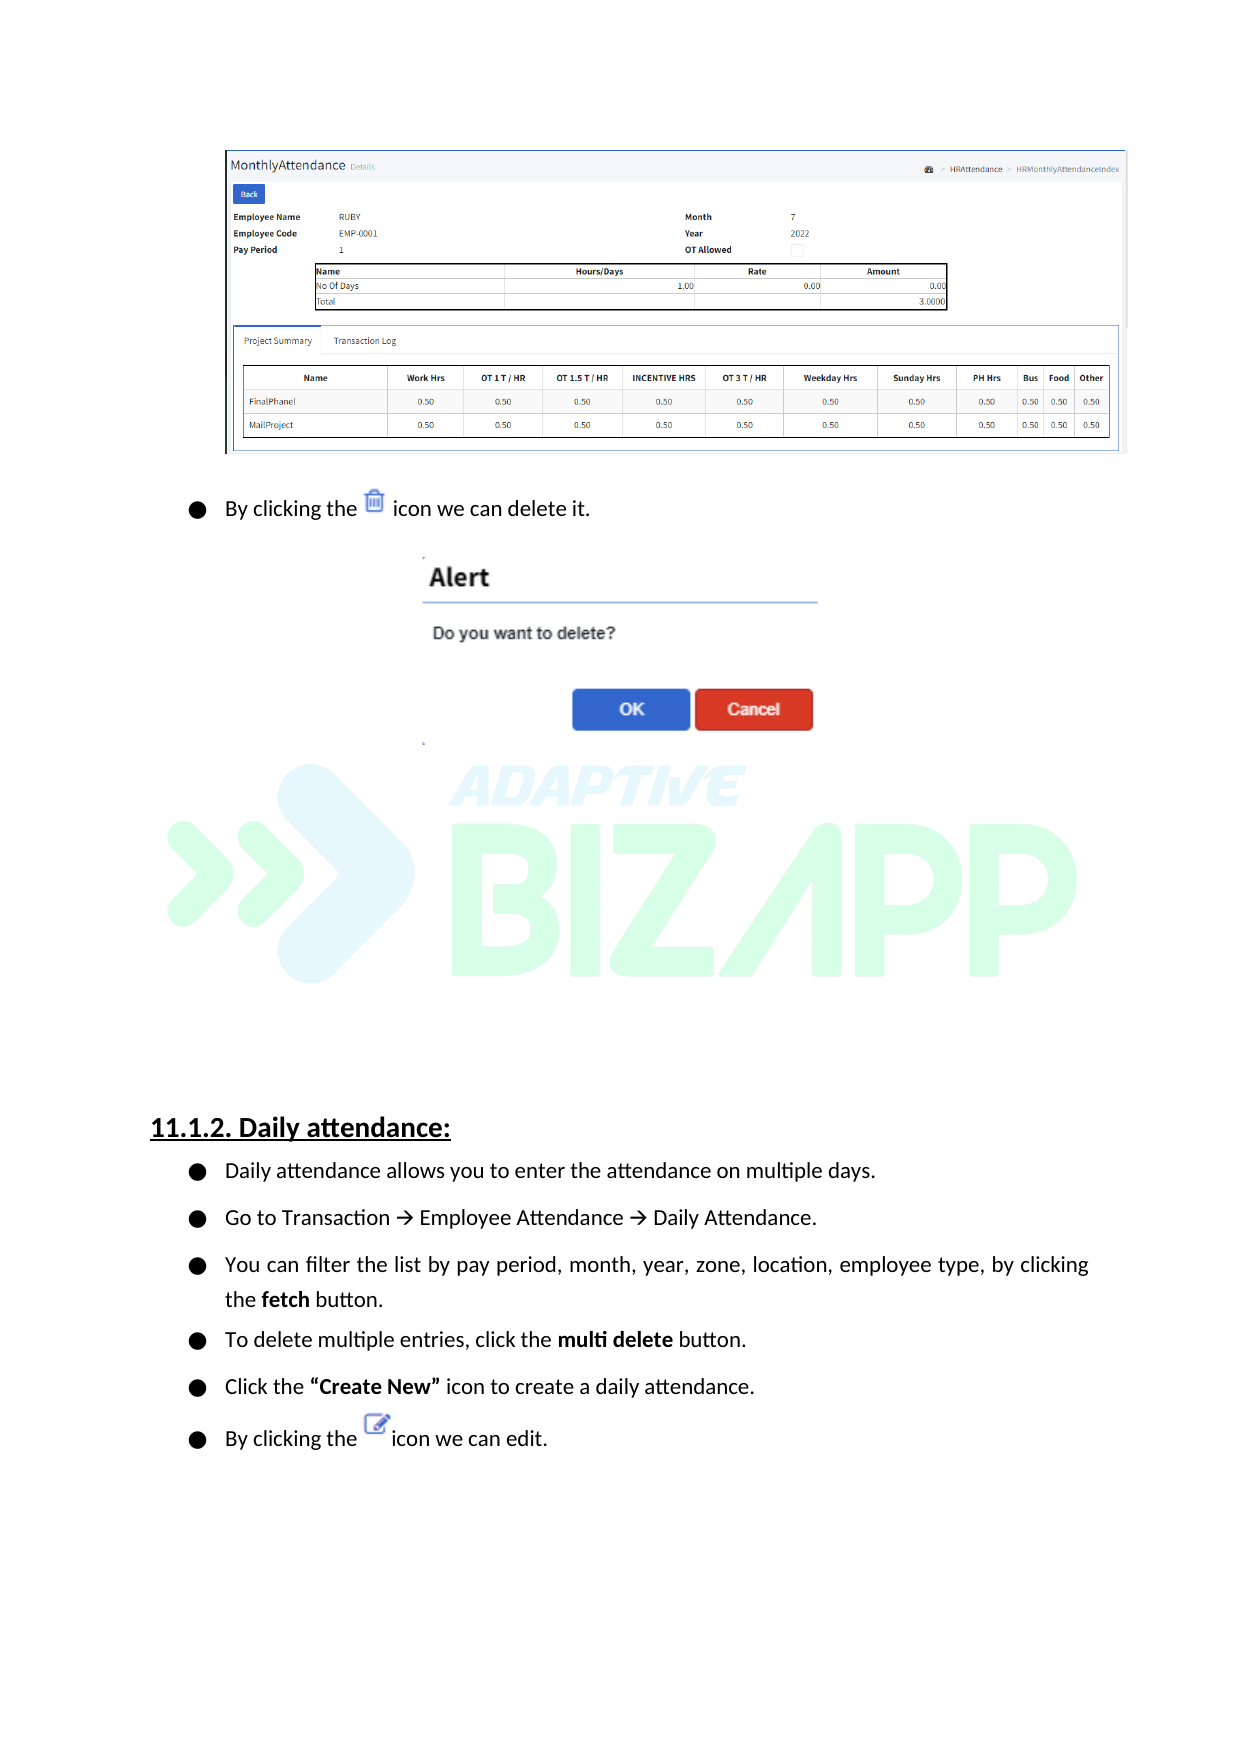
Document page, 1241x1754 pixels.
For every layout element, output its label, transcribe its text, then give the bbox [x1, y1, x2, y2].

list By clicking the icon we can edit. [187, 1407, 1090, 1459]
picture [362, 1407, 392, 1447]
picture [225, 150, 1128, 454]
text 11.1.2. Daily attendance: [150, 1109, 1090, 1144]
list Go to Transaction 🡪 Employee Attendance 🡪 Daily Attendance. [187, 1191, 1090, 1238]
list To delete multiple entries, click the multi delete button. [187, 1313, 1090, 1360]
list You can filter the list by pay period, month, year, zone, location, employee type, by clicking the fetch button. [187, 1238, 1090, 1313]
picture [422, 557, 818, 745]
list Click the “Create New” icon to create a daily attendance. [187, 1360, 1090, 1407]
list Daily attendance allows you to enter the attendance on multiple days. [187, 1144, 1090, 1191]
picture [362, 481, 393, 517]
list By clicking the icon we can delete it. [187, 482, 1090, 529]
